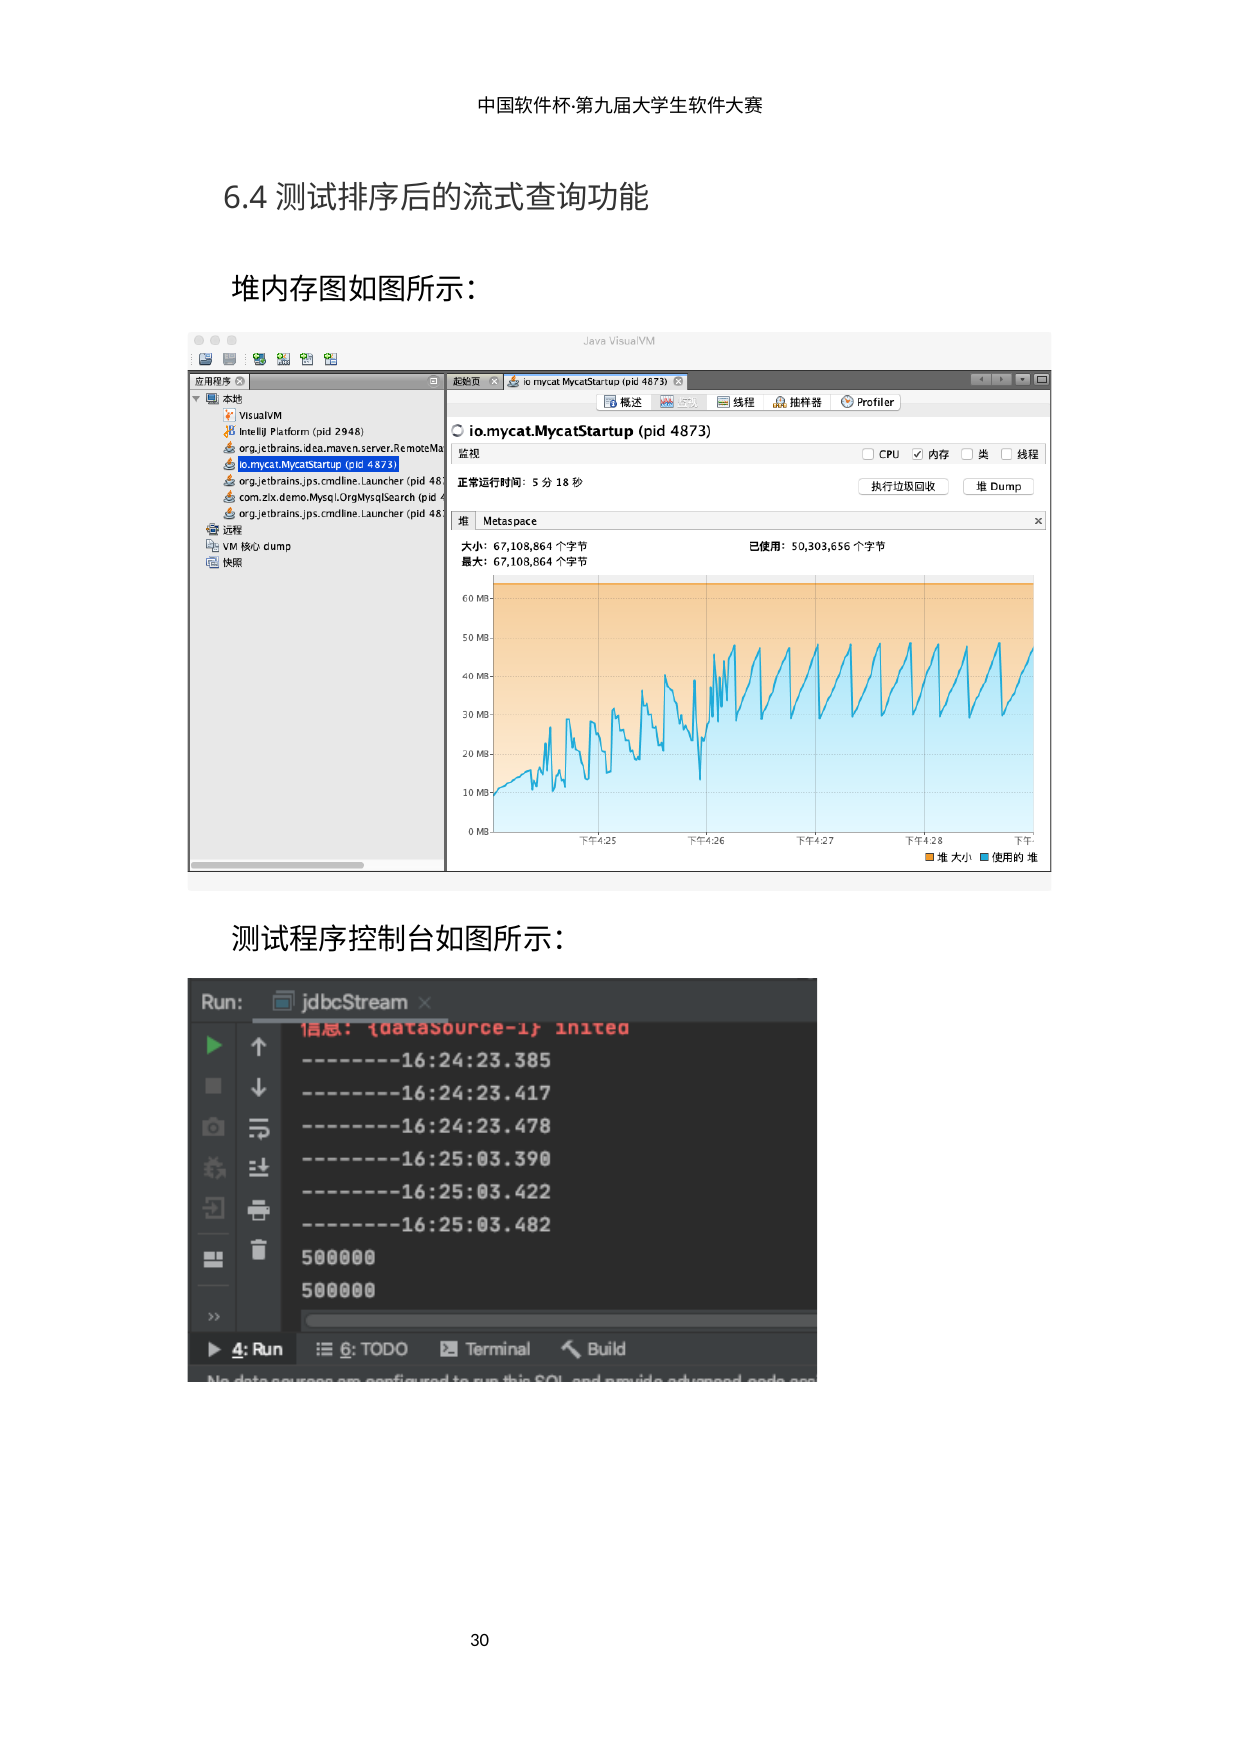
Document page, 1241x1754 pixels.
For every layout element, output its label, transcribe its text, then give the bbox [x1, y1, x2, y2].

text 堆内存图如图所示： [187, 254, 1053, 319]
text 测试程序控制台如图所示： [187, 904, 1053, 969]
picture [187, 978, 818, 1382]
subtitle 测试排序后的流式查询功能 [223, 162, 1053, 227]
picture [187, 332, 1052, 891]
